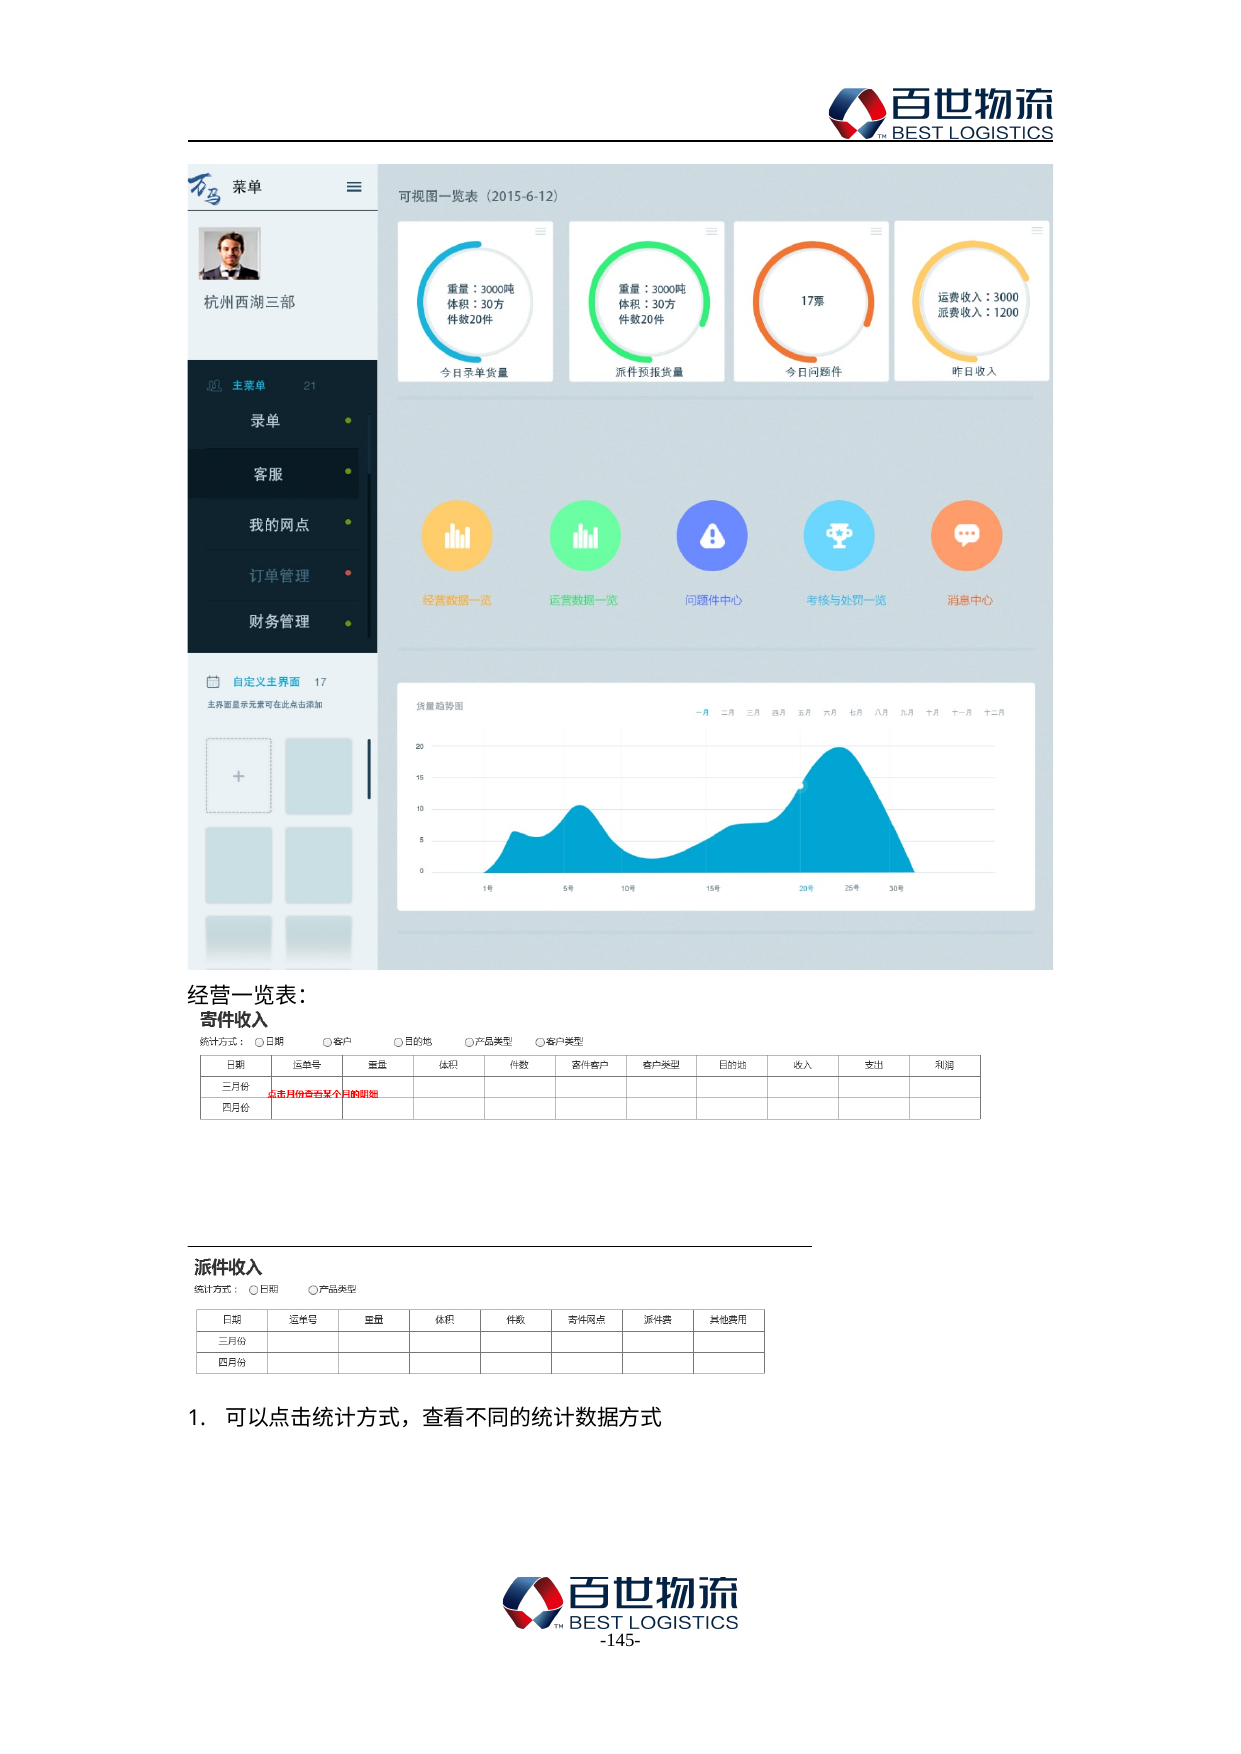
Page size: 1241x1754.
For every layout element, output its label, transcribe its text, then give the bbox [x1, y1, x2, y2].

picture [187, 1009, 1053, 1374]
picture [828, 88, 1053, 139]
picture [187, 164, 1054, 970]
list 可以点击统计方式，查看不同的统计数据方式 [187, 1400, 1053, 1432]
picture [502, 1577, 738, 1629]
text 经营一览表： [187, 977, 1053, 1009]
